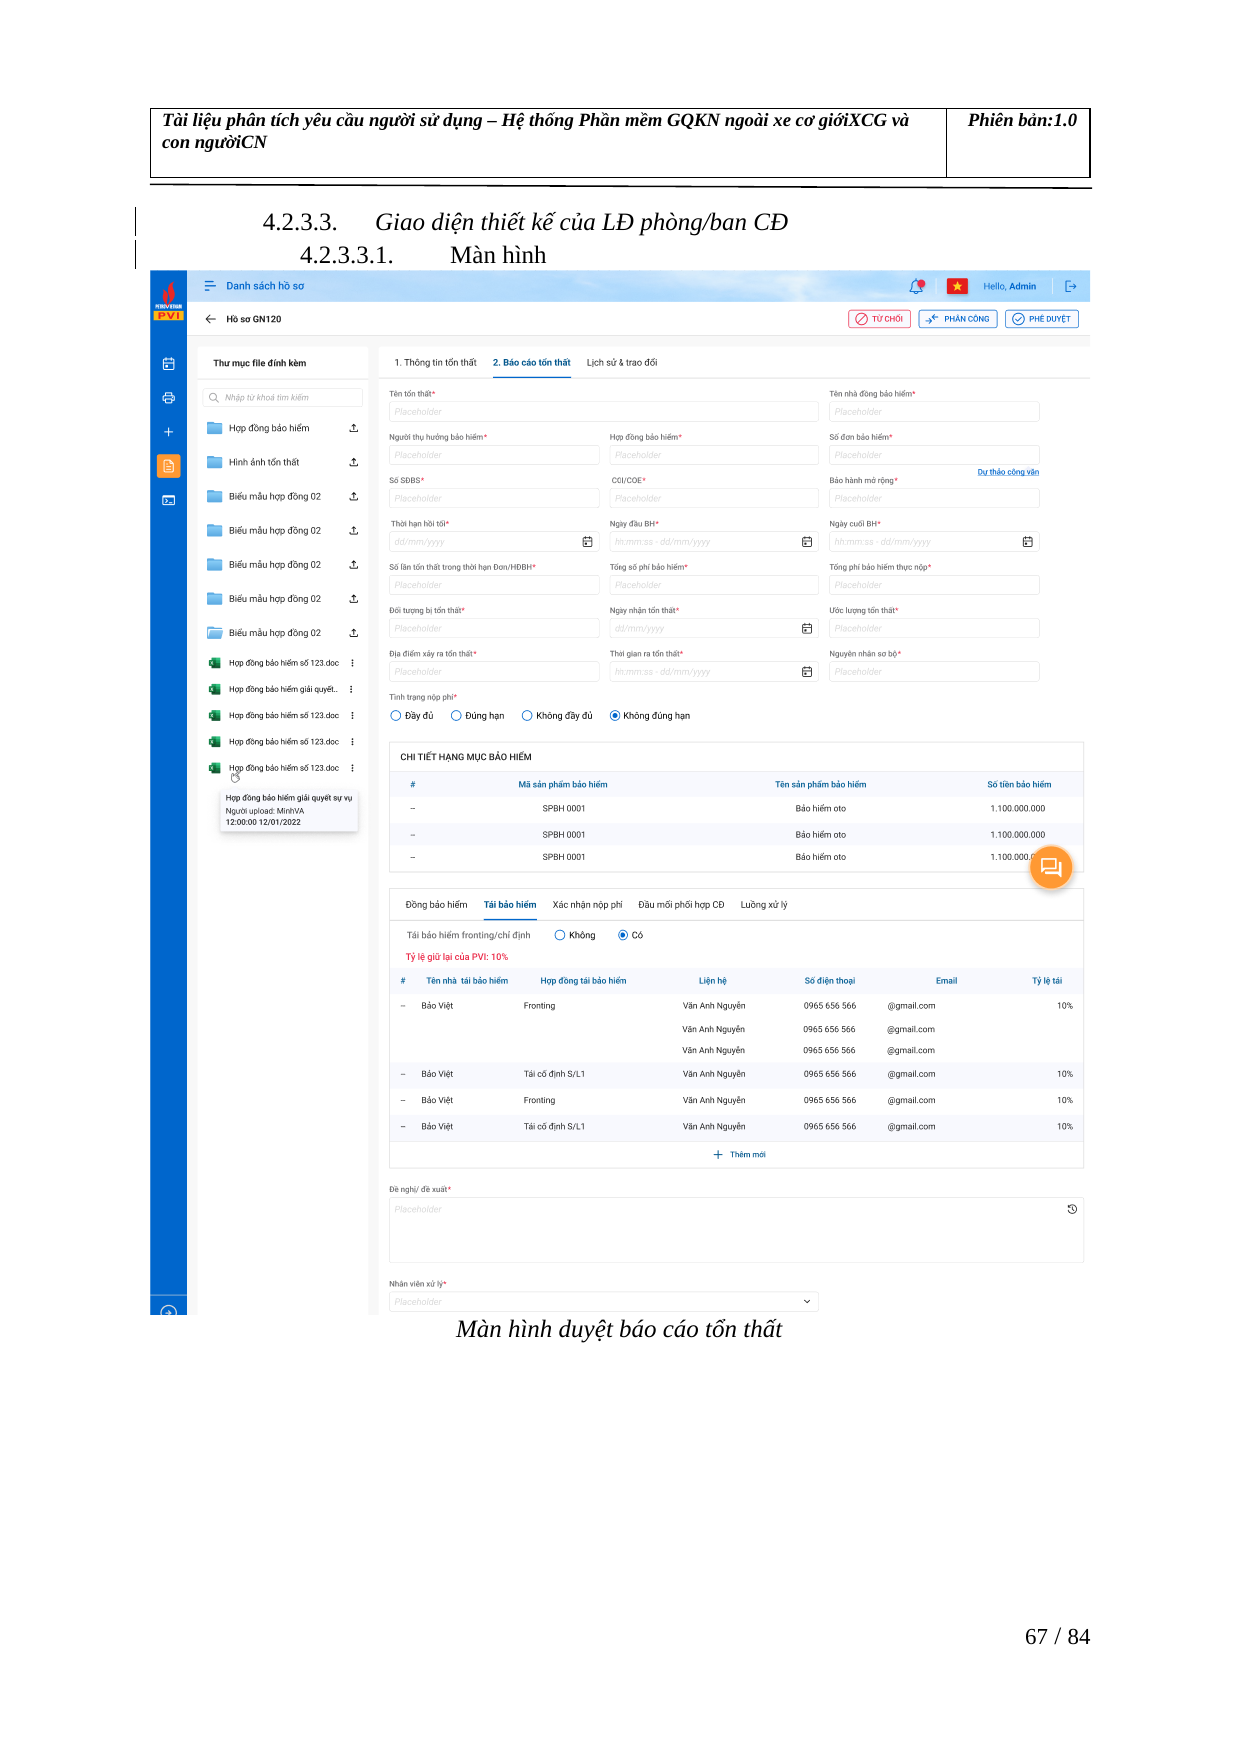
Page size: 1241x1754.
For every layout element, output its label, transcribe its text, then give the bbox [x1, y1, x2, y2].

picture [150, 268, 1091, 1315]
subtitle Màn hình [300, 240, 1090, 268]
text Màn hình duyệt báo cáo tổn thất [150, 1315, 1090, 1343]
subtitle Giao diện thiết kế của LĐ phòng/ban CĐ [263, 207, 1090, 236]
